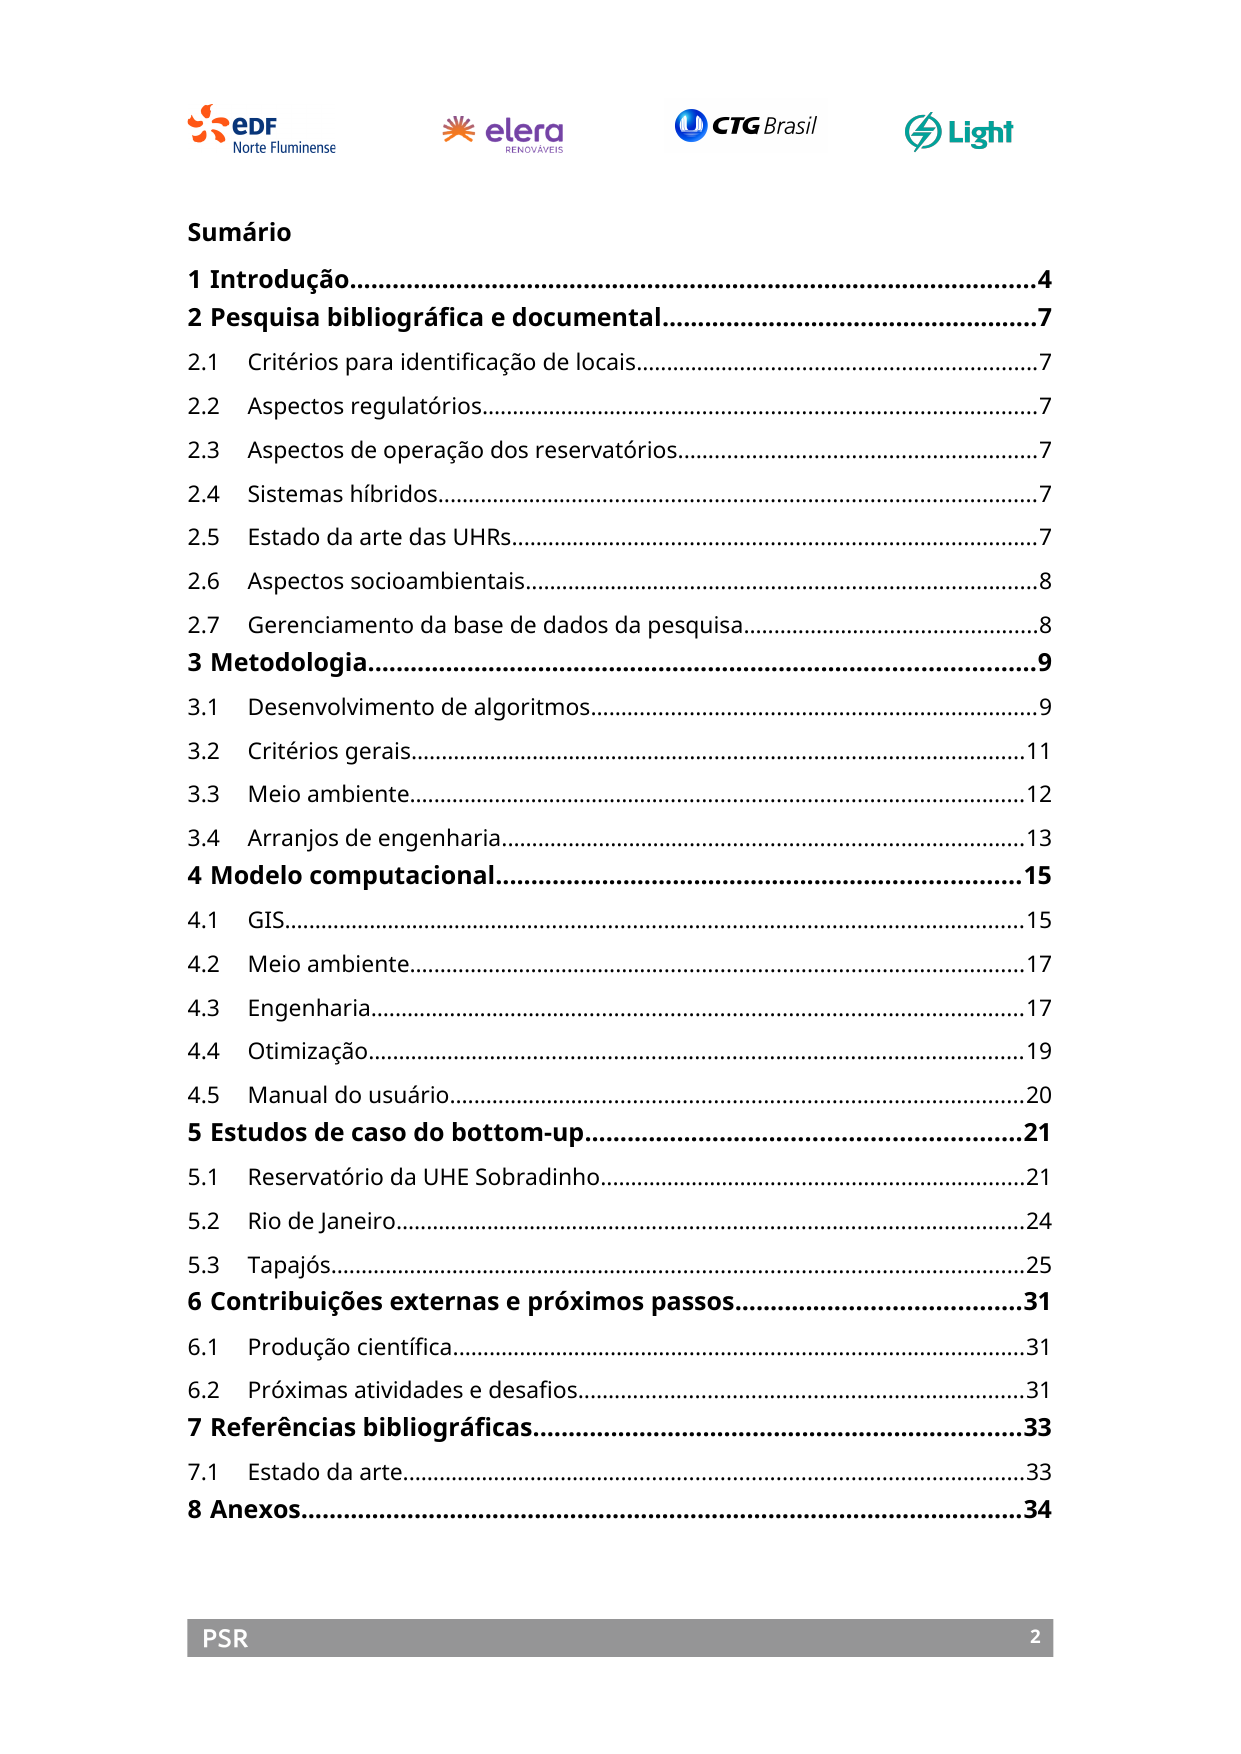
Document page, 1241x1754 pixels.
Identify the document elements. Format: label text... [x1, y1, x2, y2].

text 2.4 Sistemas híbridos 7 [187, 478, 1053, 509]
text 5.2 Rio de Janeiro 24 [187, 1205, 1053, 1236]
text 4.2 Meio ambiente 17 [187, 948, 1053, 979]
text 4.4 Otimização 19 [187, 1035, 1053, 1067]
text 4.3 Engenharia 17 [187, 992, 1053, 1023]
picture [905, 112, 1014, 153]
text 3.3 Meio ambiente 12 [187, 778, 1053, 809]
text 7.1 Estado da arte 33 [187, 1456, 1053, 1487]
text 8 Anexos 34 [187, 1492, 1053, 1526]
text Sumário [187, 215, 1053, 249]
picture [442, 116, 563, 153]
text 5.3 Tapajós 25 [187, 1248, 1053, 1280]
text 4.5 Manual do usuário 20 [187, 1079, 1053, 1110]
text 2.3 Aspectos de operação dos reservatórios 7 [187, 434, 1053, 465]
text 6.2 Próximas atividades e desafios 31 [187, 1374, 1053, 1406]
text 3.1 Desenvolvimento de algoritmos 9 [187, 691, 1053, 722]
text 2.6 Aspectos socioambientais 8 [187, 565, 1053, 596]
text 3 Metodologia 9 [187, 644, 1053, 678]
text 5.1 Reservatório da UHE Sobradinho 21 [187, 1161, 1053, 1192]
text 4 Modelo computacional 15 [187, 857, 1053, 892]
text 2 Pesquisa bibliográfica e documental 7 [187, 300, 1053, 334]
text 1 Introdução 4 [187, 262, 1053, 296]
picture [187, 104, 336, 153]
text 5 Estudos de caso do bottom-up 21 [187, 1114, 1053, 1148]
picture [201, 1628, 250, 1649]
text 4.1 GIS 15 [187, 904, 1053, 935]
text 6.1 Produção científica 31 [187, 1331, 1053, 1362]
text 7 Referências bibliográficas 33 [187, 1410, 1053, 1444]
text 2.7 Gerenciamento da base de dados da pesquisa 8 [187, 609, 1053, 640]
text 2.2 Aspectos regulatórios 7 [187, 390, 1053, 421]
text 3.2 Critérios gerais 11 [187, 734, 1053, 766]
text 2.1 Critérios para identificação de locais 7 [187, 346, 1053, 378]
picture [664, 98, 828, 153]
text 2.5 Estado da arte das UHRs 7 [187, 521, 1053, 553]
text 6 Contribuições externas e próximos passos 31 [187, 1284, 1053, 1318]
text 3.4 Arranjos de engenharia 13 [187, 822, 1053, 853]
